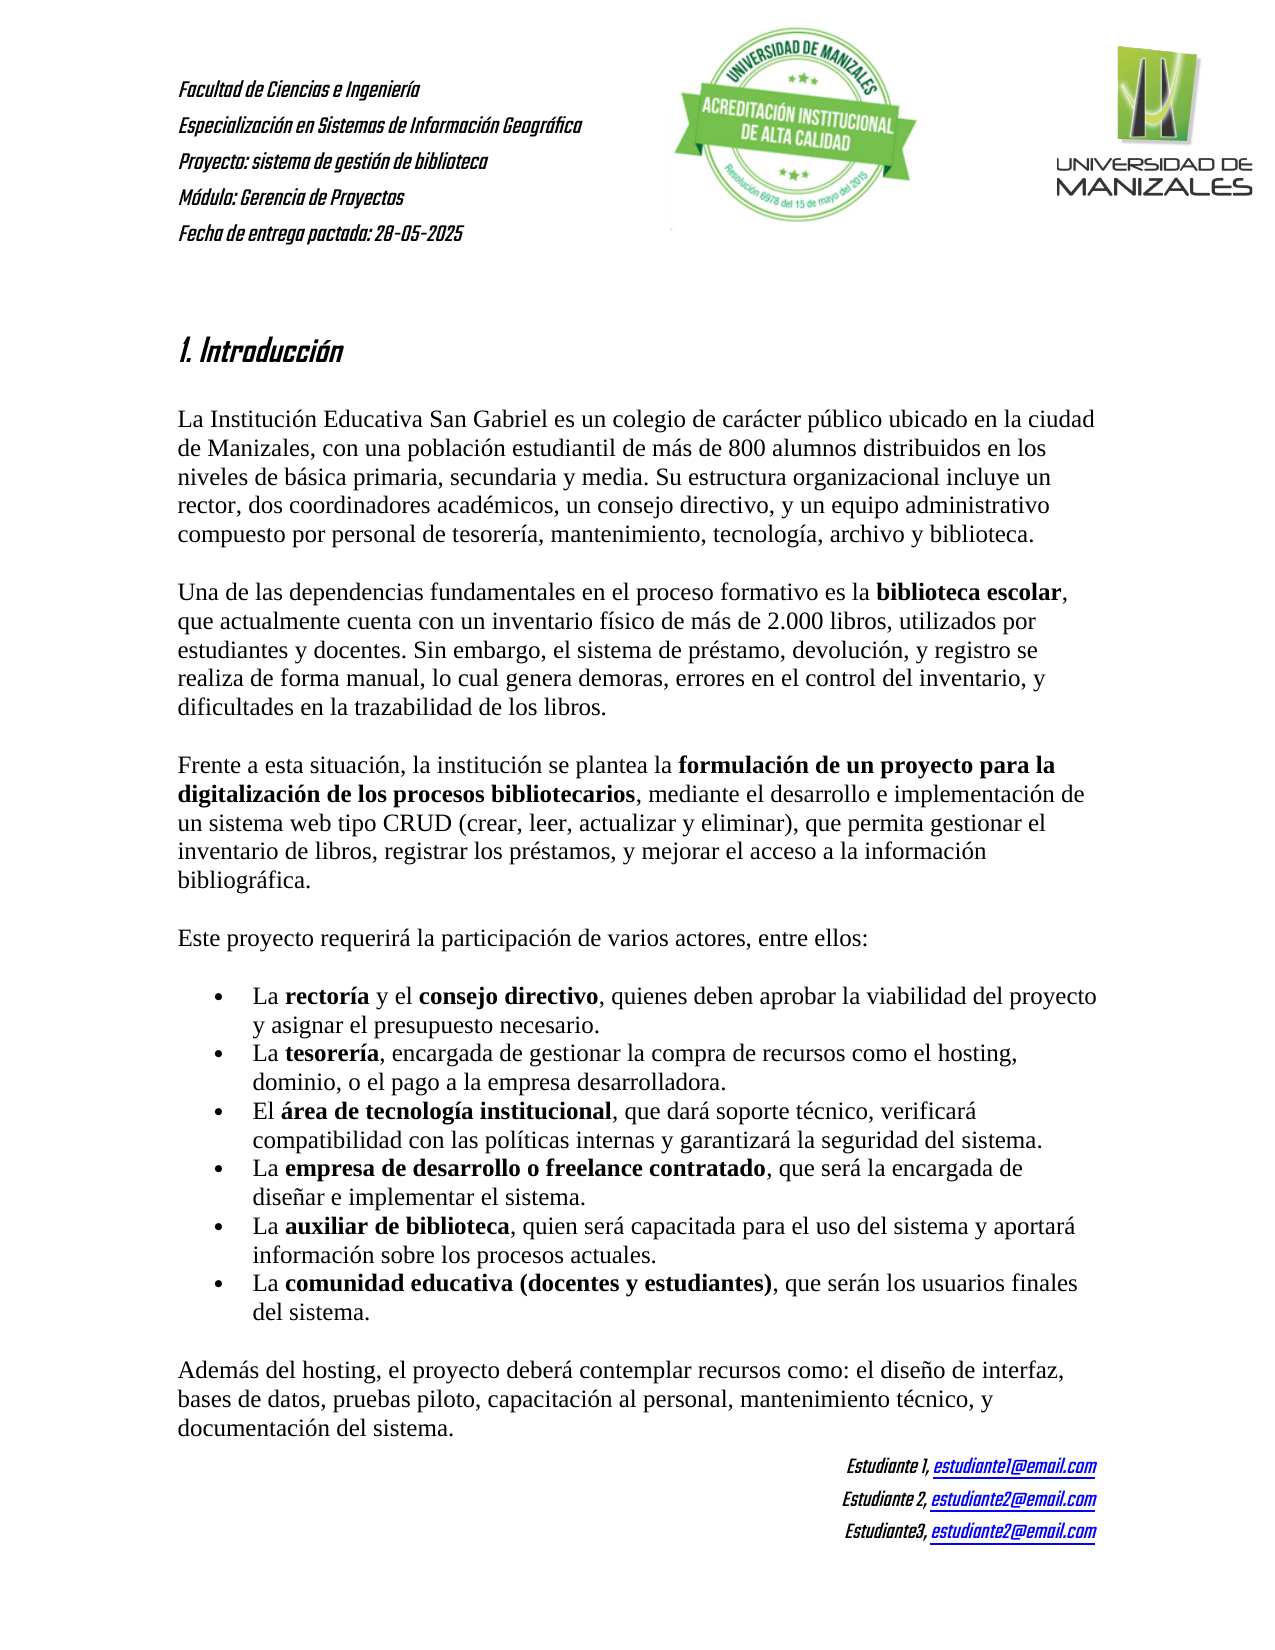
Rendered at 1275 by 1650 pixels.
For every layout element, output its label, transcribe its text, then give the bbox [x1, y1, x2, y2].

list La tesorería, encargada de gestionar la compra de recursos como el hosting, dominio, o el pago a la empresa desarrolladora. [215, 1038, 1098, 1096]
picture [665, 15, 928, 235]
list La comunidad educativa (docentes y estudiantes), que serán los usuarios finales del sistema. [215, 1268, 1098, 1326]
picture [1057, 45, 1253, 196]
list La empresa de desarrollo o freelance contratado, que será la encargada de diseñar e implementar el sistema. [215, 1153, 1098, 1211]
list La rectoría y el consejo directivo, quienes deben aprobar la viabilidad del proyecto y asignar el presupuesto necesario. [215, 981, 1098, 1038]
list El área de tecnología institucional, que dará soporte técnico, verificará compatibilidad con las políticas internas y garantizará la seguridad del sistema. [215, 1096, 1098, 1153]
text La Institución Educativa San Gabriel es un colegio de carácter público ubicado en la ciudad de Manizales, con una población estudiantil de más de 800 alumnos distribuidos en los niveles de básica primaria, secundaria y media. Su estructura organizacional incluye un rector, dos coordinadores académicos, un consejo directivo, y un equipo administrativo compuesto por personal de tesorería, mantenimiento, tecnología, archivo y biblioteca. [177, 404, 1098, 548]
text Frente a esta situación, la institución se plantea la formulación de un proyecto para la digitalización de los procesos bibliotecarios, mediante el desarrollo e implementación de un sistema web tipo CRUD (crear, leer, actualizar y eliminar), que permita gestionar el inventario de libros, registrar los préstamos, y mejorar el acceso a la información bibliográfica. [177, 750, 1098, 894]
text Además del hosting, el proyecto deberá contemplar recursos como: el diseño de interfaz, bases de datos, pruebas piloto, capacitación al personal, mantenimiento técnico, y documentación del sistema. [177, 1355, 1098, 1441]
list La auxiliar de biblioteca, quien será capacitada para el uso del sistema y aportará información sobre los procesos actuales. [215, 1211, 1098, 1268]
text Este proyecto requerirá la participación de varios actores, entre ellos: [177, 923, 1098, 952]
subtitle 1. Introducción [177, 329, 1098, 369]
text Una de las dependencias fundamentales en el proceso formativo es la biblioteca escolar, que actualmente cuenta con un inventario físico de más de 2.000 libros, utilizados por estudiantes y docentes. Sin embargo, el sistema de préstamo, devolución, y registro se realiza de forma manual, lo cual genera demoras, errores en el control del inventario, y dificultades en la trazabilidad de los libros. [177, 577, 1098, 721]
